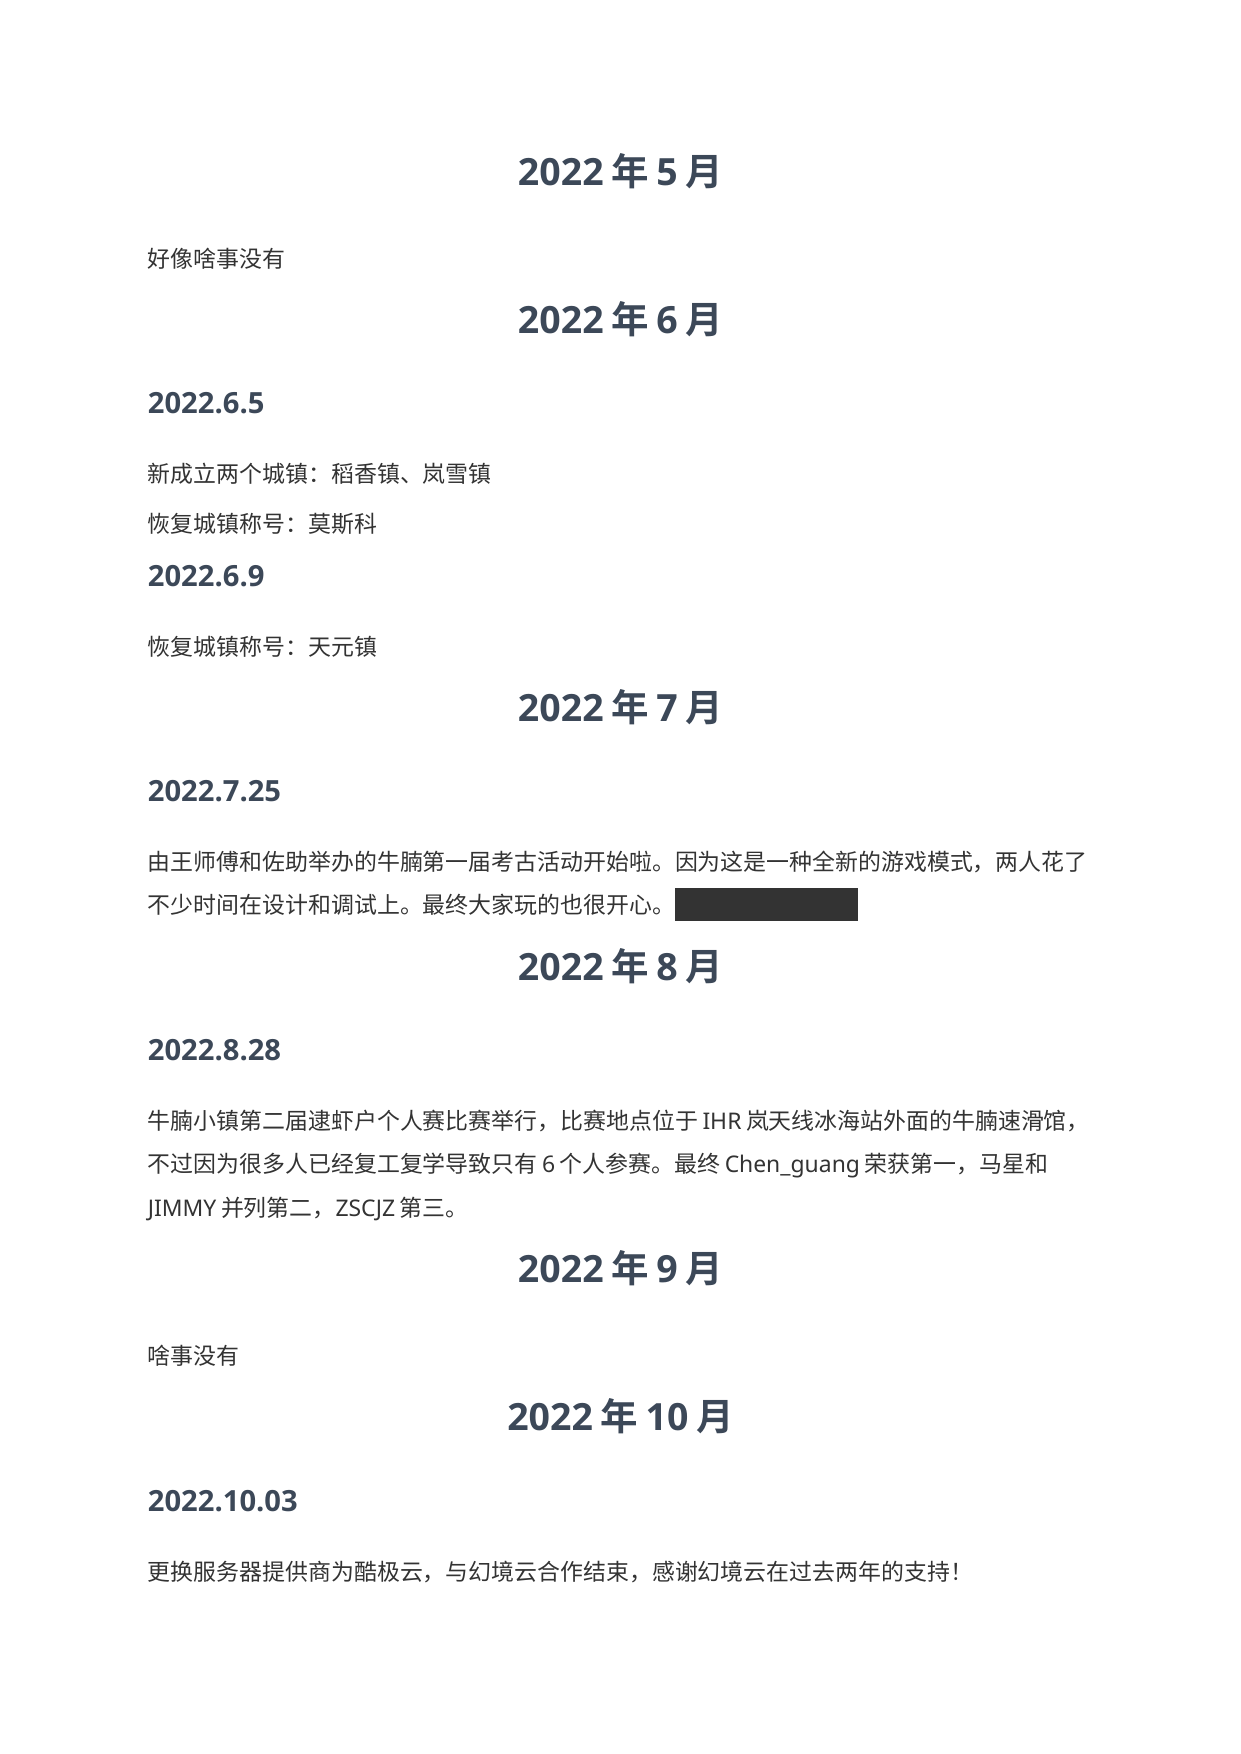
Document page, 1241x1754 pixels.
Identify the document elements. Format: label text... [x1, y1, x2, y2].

text 更换服务器提供商为酷极云，与幻境云合作结束，感谢幻境云在过去两年的支持！ [148, 1553, 1093, 1587]
subtitle 2022年9月 [148, 1239, 1093, 1293]
subtitle 2022.7.25 [148, 771, 1093, 810]
subtitle 2022.6.5 [148, 383, 1093, 422]
text 新成立两个城镇：稻香镇、岚雪镇 [148, 456, 1093, 489]
subtitle 2022.8.28 [148, 1029, 1093, 1069]
list 好像啥事没有 [148, 241, 1093, 274]
text 啥事没有 [148, 1338, 1093, 1371]
subtitle 2022年10月 [148, 1387, 1093, 1442]
text 由王师傅和佐助举办的牛腩第一届考古活动开始啦。因为这是一种全新的游戏模式，两人花了不少时间在设计和调试上。最终大家玩的也很开心。（尤其是马老师） [148, 844, 1093, 921]
subtitle 2022.10.03 [148, 1480, 1093, 1519]
subtitle 2022年5月 [148, 142, 1093, 196]
subtitle 2022年6月 [148, 290, 1093, 344]
subtitle 2022年7月 [148, 678, 1093, 732]
text 恢复城镇称号：天元镇 [148, 629, 1093, 662]
text 牛腩小镇第二届逮虾户个人赛比赛举行，比赛地点位于IHR岚天线冰海站外面的牛腩速滑馆，不过因为很多人已经复工复学导致只有6个人参赛。最终Chen_guang荣获第一，马星和JIMMY并列第二，ZSCJZ第三。 [148, 1103, 1093, 1223]
subtitle 2022年8月 [148, 937, 1093, 991]
text 恢复城镇称号：莫斯科 [148, 506, 1093, 539]
subtitle 2022.6.9 [148, 555, 1093, 595]
